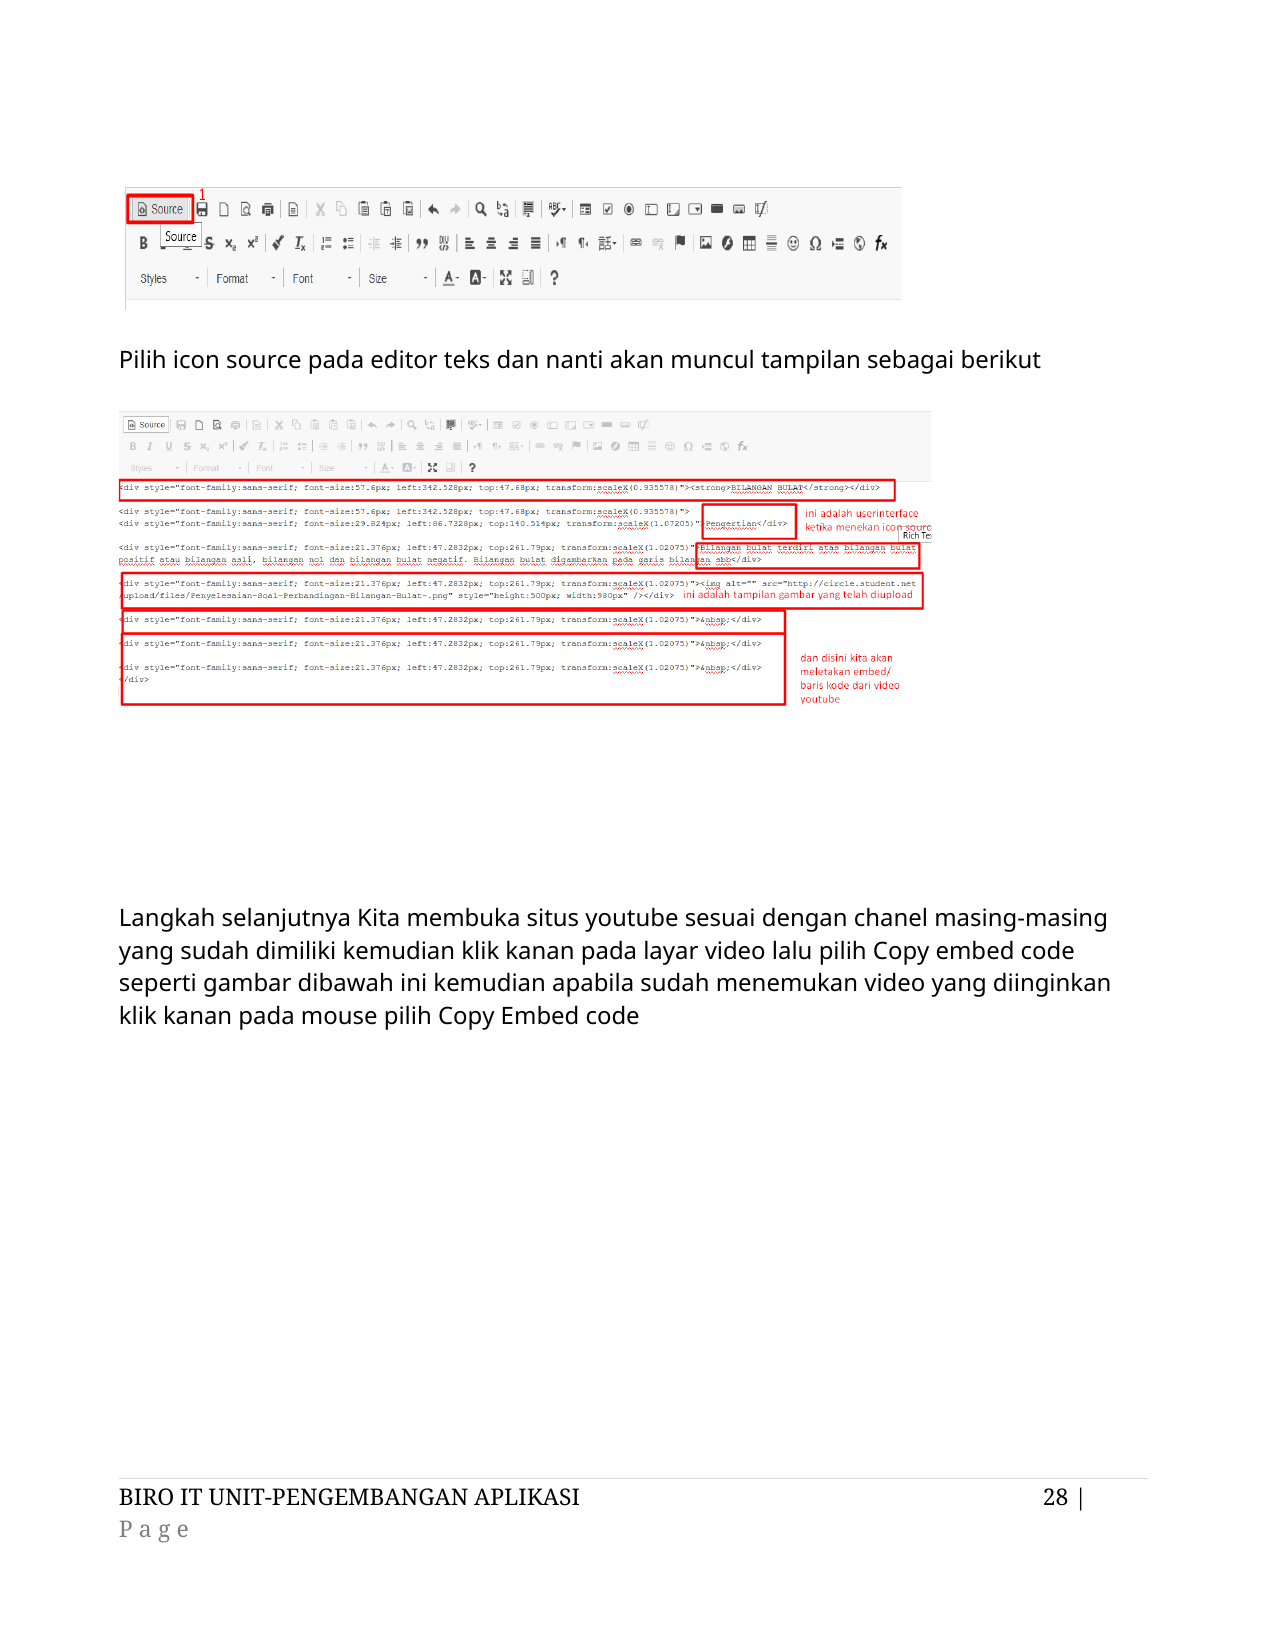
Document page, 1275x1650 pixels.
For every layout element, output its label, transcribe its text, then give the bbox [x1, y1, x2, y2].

text Langkah selanjutnya Kita membuka situs youtube sesuai dengan chanel masing-masing yang sudah dimiliki kemudian klik kanan pada layar video lalu pilih Copy embed code seperti gambar dibawah ini kemudian apabila sudah menemukan video yang diinginkan klik kanan pada mouse pilih Copy Embed code [119, 901, 1148, 1031]
picture [118, 408, 932, 833]
picture [118, 182, 902, 310]
text Pilih icon source pada editor teks dan nanti akan muncul tampilan sebagai berikut [119, 343, 1148, 376]
